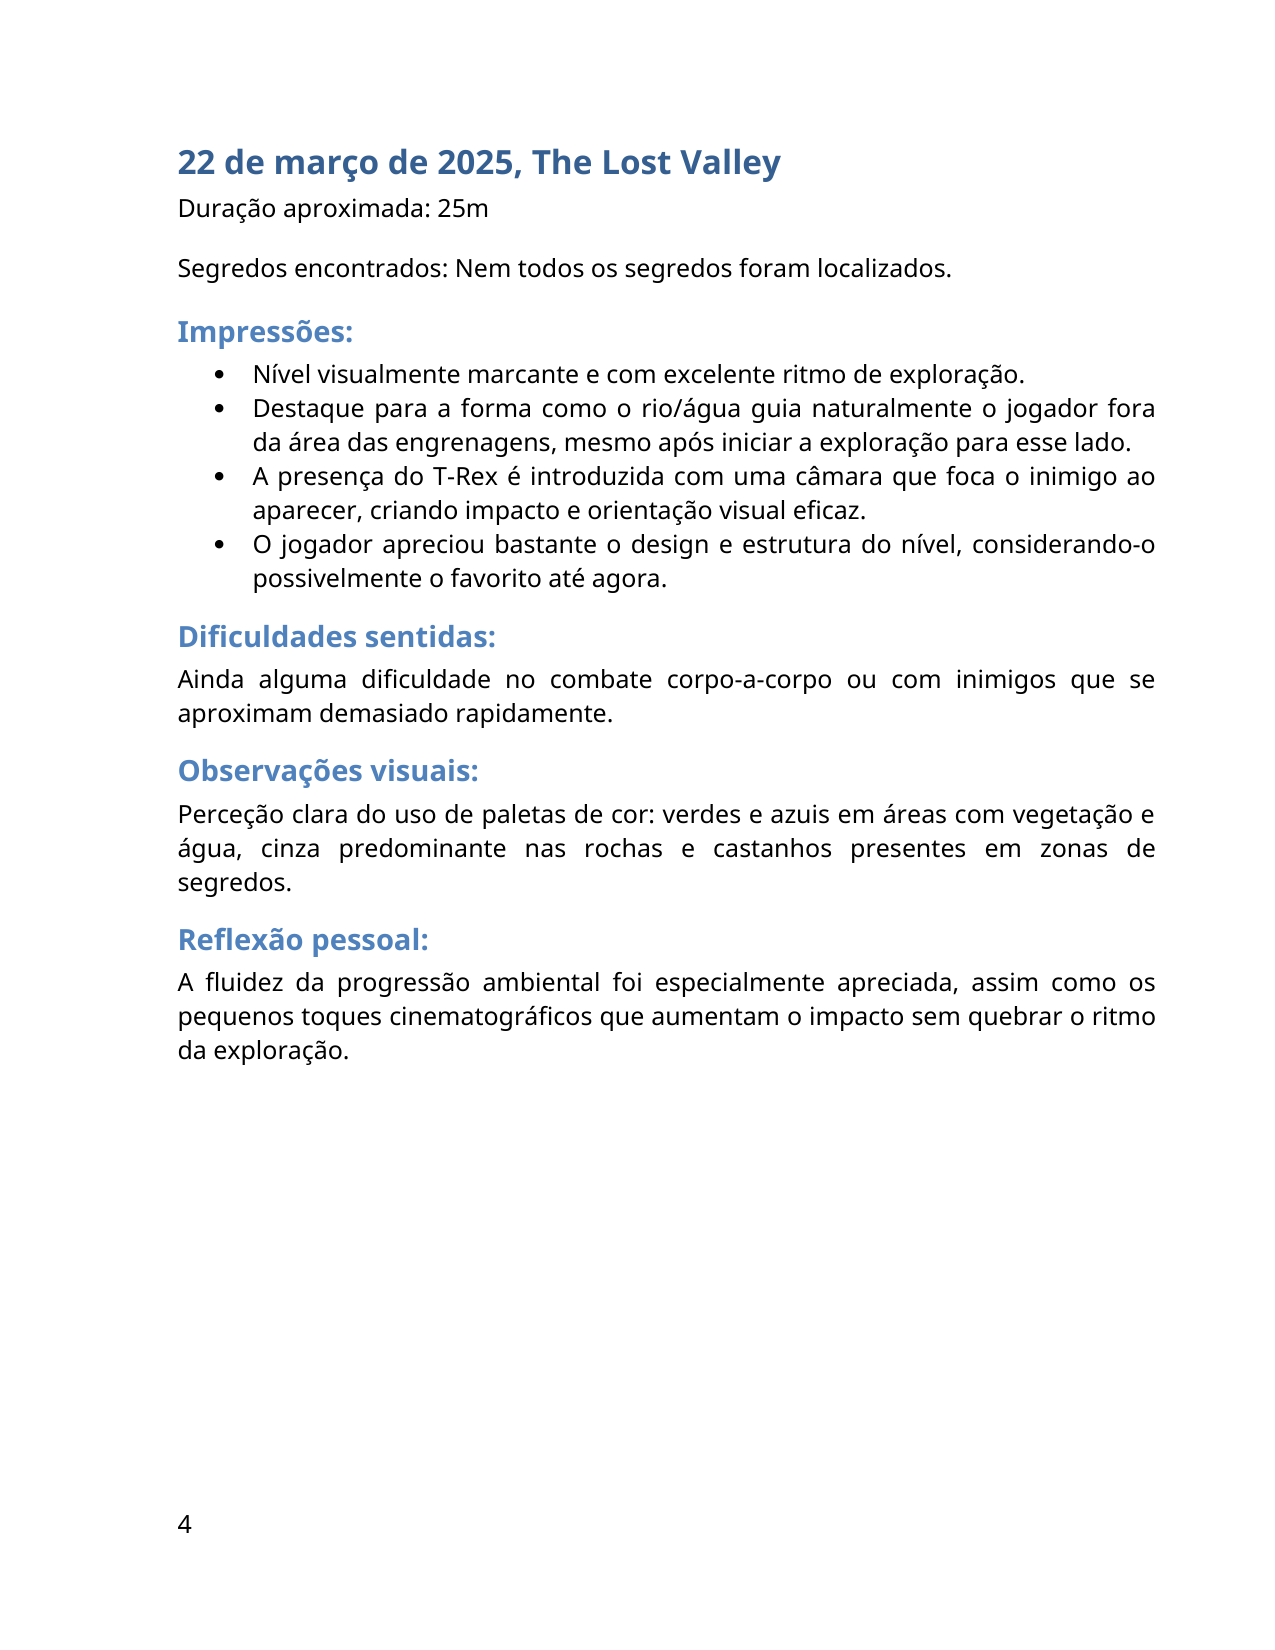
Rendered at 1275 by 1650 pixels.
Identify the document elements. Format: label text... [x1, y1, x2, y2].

text A fluidez da progressão ambiental foi especialmente apreciada, assim como os pequenos toques cinematográficos que aumentam o impacto sem quebrar o ritmo da exploração. [177, 965, 1157, 1067]
subtitle Dificuldades sentidas: [177, 616, 1157, 656]
list Nível visualmente marcante e com excelente ritmo de exploração. [215, 357, 1157, 391]
list O jogador apreciou bastante o design e estrutura do nível, considerando-o possivelmente o favorito até agora. [215, 527, 1157, 595]
subtitle Observações visuais: [177, 751, 1157, 790]
text Segredos encontrados: Nem todos os segredos foram localizados. [177, 251, 1157, 285]
subtitle 22 de março de 2025, The Lost Valley [177, 139, 1157, 184]
text Duração aproximada: 25m [177, 191, 1157, 225]
subtitle Reflexão pessoal: [177, 919, 1157, 959]
list Destaque para a forma como o rio/água guia naturalmente o jogador fora da área das engrenagens, mesmo após iniciar a exploração para esse lado. [215, 391, 1157, 459]
subtitle Impressões: [177, 311, 1157, 351]
text Ainda alguma dificuldade no combate corpo-a-corpo ou com inimigos que se aproximam demasiado rapidamente. [177, 662, 1157, 730]
list A presença do T-Rex é introduzida com uma câmara que foca o inimigo ao aparecer, criando impacto e orientação visual eficaz. [215, 459, 1157, 527]
text Perceção clara do uso de paletas de cor: verdes e azuis em áreas com vegetação e água, cinza predominante nas rochas e castanhos presentes em zonas de segredos. [177, 796, 1157, 898]
